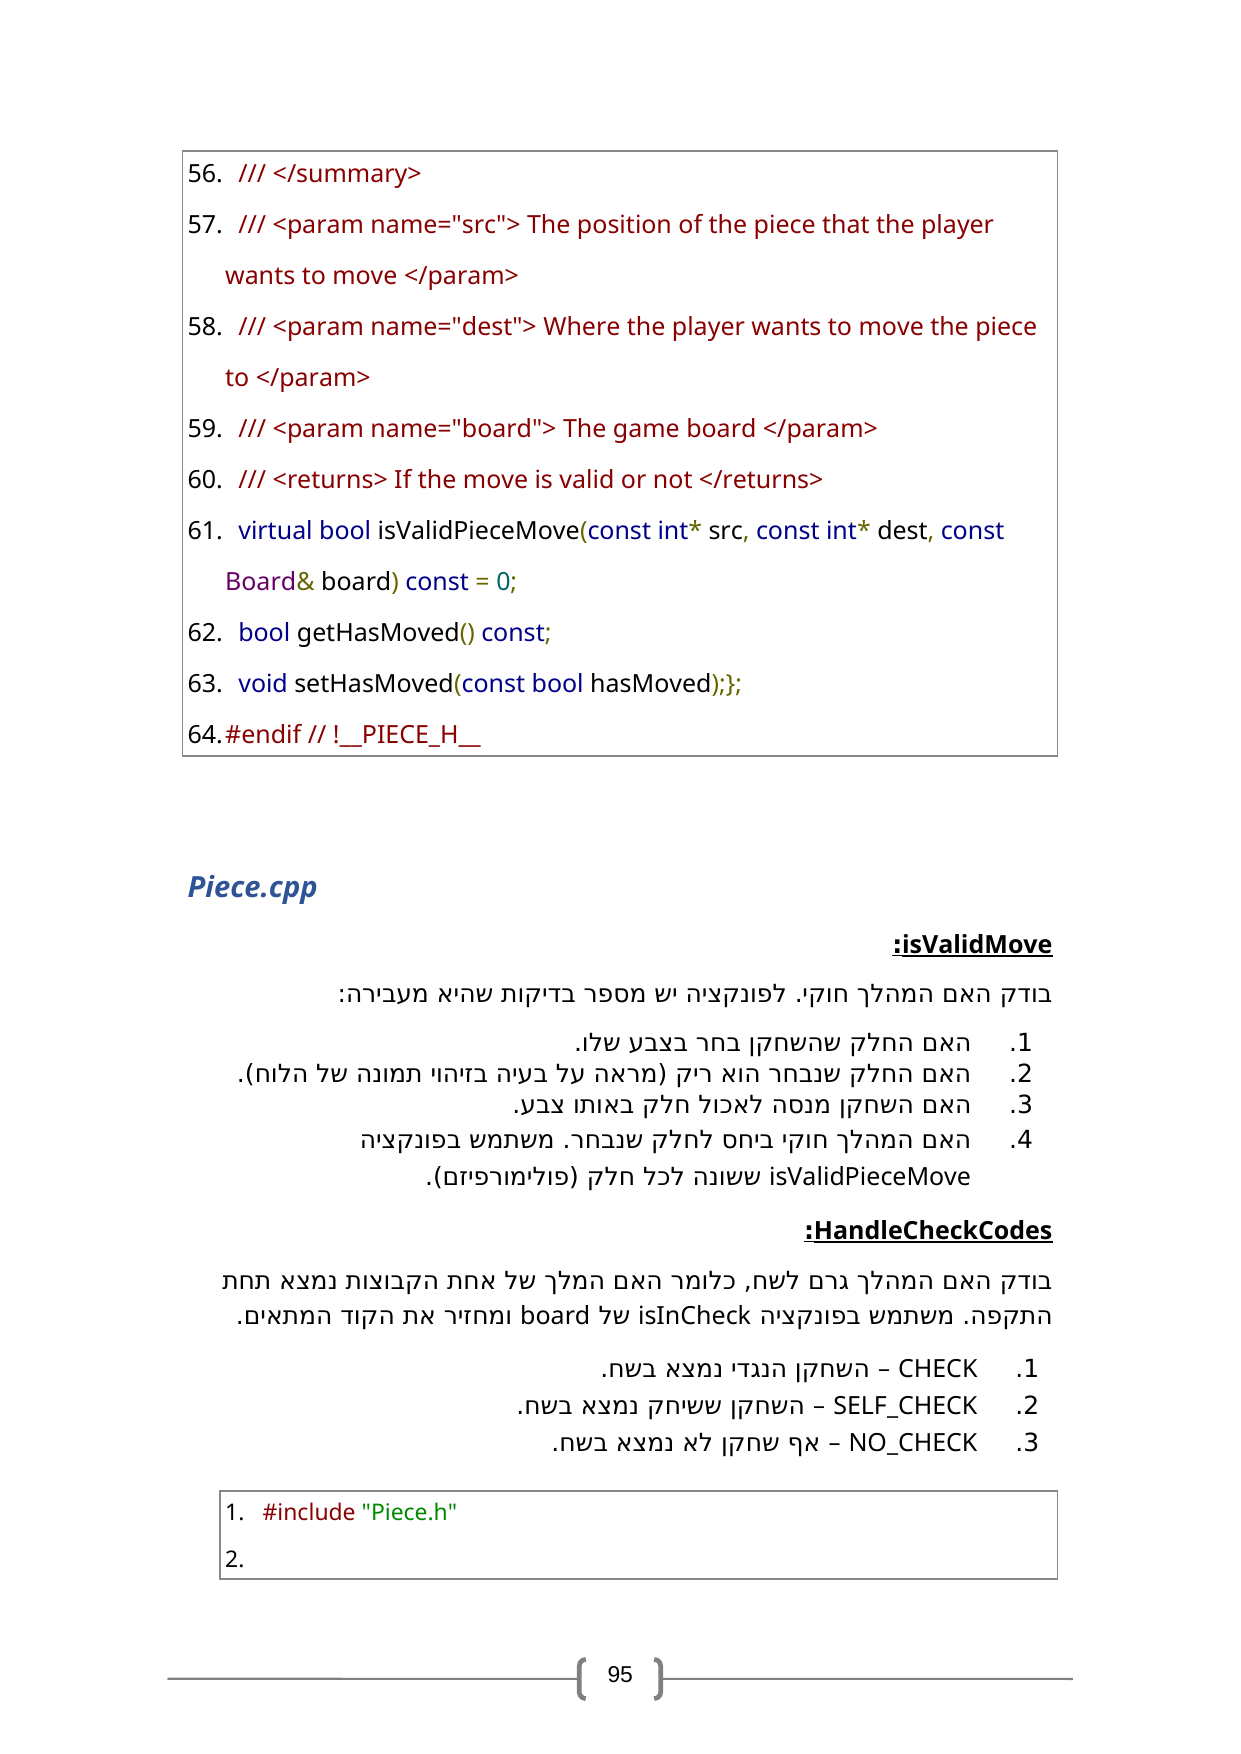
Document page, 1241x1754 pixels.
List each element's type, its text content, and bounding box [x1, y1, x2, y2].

list void setHasMoved(const bool hasMoved);}; [183, 660, 1057, 700]
list /// <param name="dest"> Where the player wants to move the piece to </param> [183, 303, 1057, 394]
text HandleCheckCodes: [187, 1212, 1053, 1246]
subtitle Piece.cpp [187, 867, 1053, 906]
text isValidMove: [187, 926, 1053, 960]
list האם החלק שנבחר הוא ריק (מראה על בעיה בזיהוי תמונה של הלוח). [187, 1059, 1009, 1088]
list האם החלק שהשחקן בחר בצבע שלו. [187, 1028, 1009, 1057]
list האם השחקן מנסה לאכול חלק באותו צבע. [187, 1091, 1009, 1120]
list virtual bool isValidPieceMove(const int* src, const int* dest, const Board& board) const = 0; [183, 507, 1057, 598]
list SELF_CHECK – השחקן ששיחק נמצא בשח. [187, 1387, 1015, 1422]
list NO_CHECK – אף שחקן לא נמצא בשח. [187, 1424, 1015, 1458]
list #endif // !__PIECE_H__ [183, 711, 1057, 755]
text בודק האם המהלך גרם לשח, כלומר האם המלך של אחת הקבוצות נמצא תחת התקפה. משתמש בפונקציה isInCheck של board ומחזיר את הקוד המתאים. [187, 1266, 1053, 1331]
list /// </summary> [183, 152, 1057, 190]
list #include "Piece.h" [221, 1492, 1057, 1527]
list האם המהלך חוקי ביחס לחלק שנבחר. משתמש בפונקציה isValidPieceMove ששונה לכל חלק (פולימורפיזם). [187, 1122, 1009, 1193]
list /// <param name="src"> The position of the piece that the player wants to move </param> [183, 201, 1057, 292]
list bool getHasMoved() const; [183, 609, 1057, 649]
text בודק האם המהלך חוקי. לפונקציה יש מספר בדיקות שהיא מעבירה: [187, 980, 1053, 1009]
list CHECK – השחקן הנגדי נמצא בשח. [187, 1351, 1015, 1385]
list /// <returns> If the move is valid or not </returns> [183, 456, 1057, 496]
list /// <param name="board"> The game board </param> [183, 405, 1057, 445]
